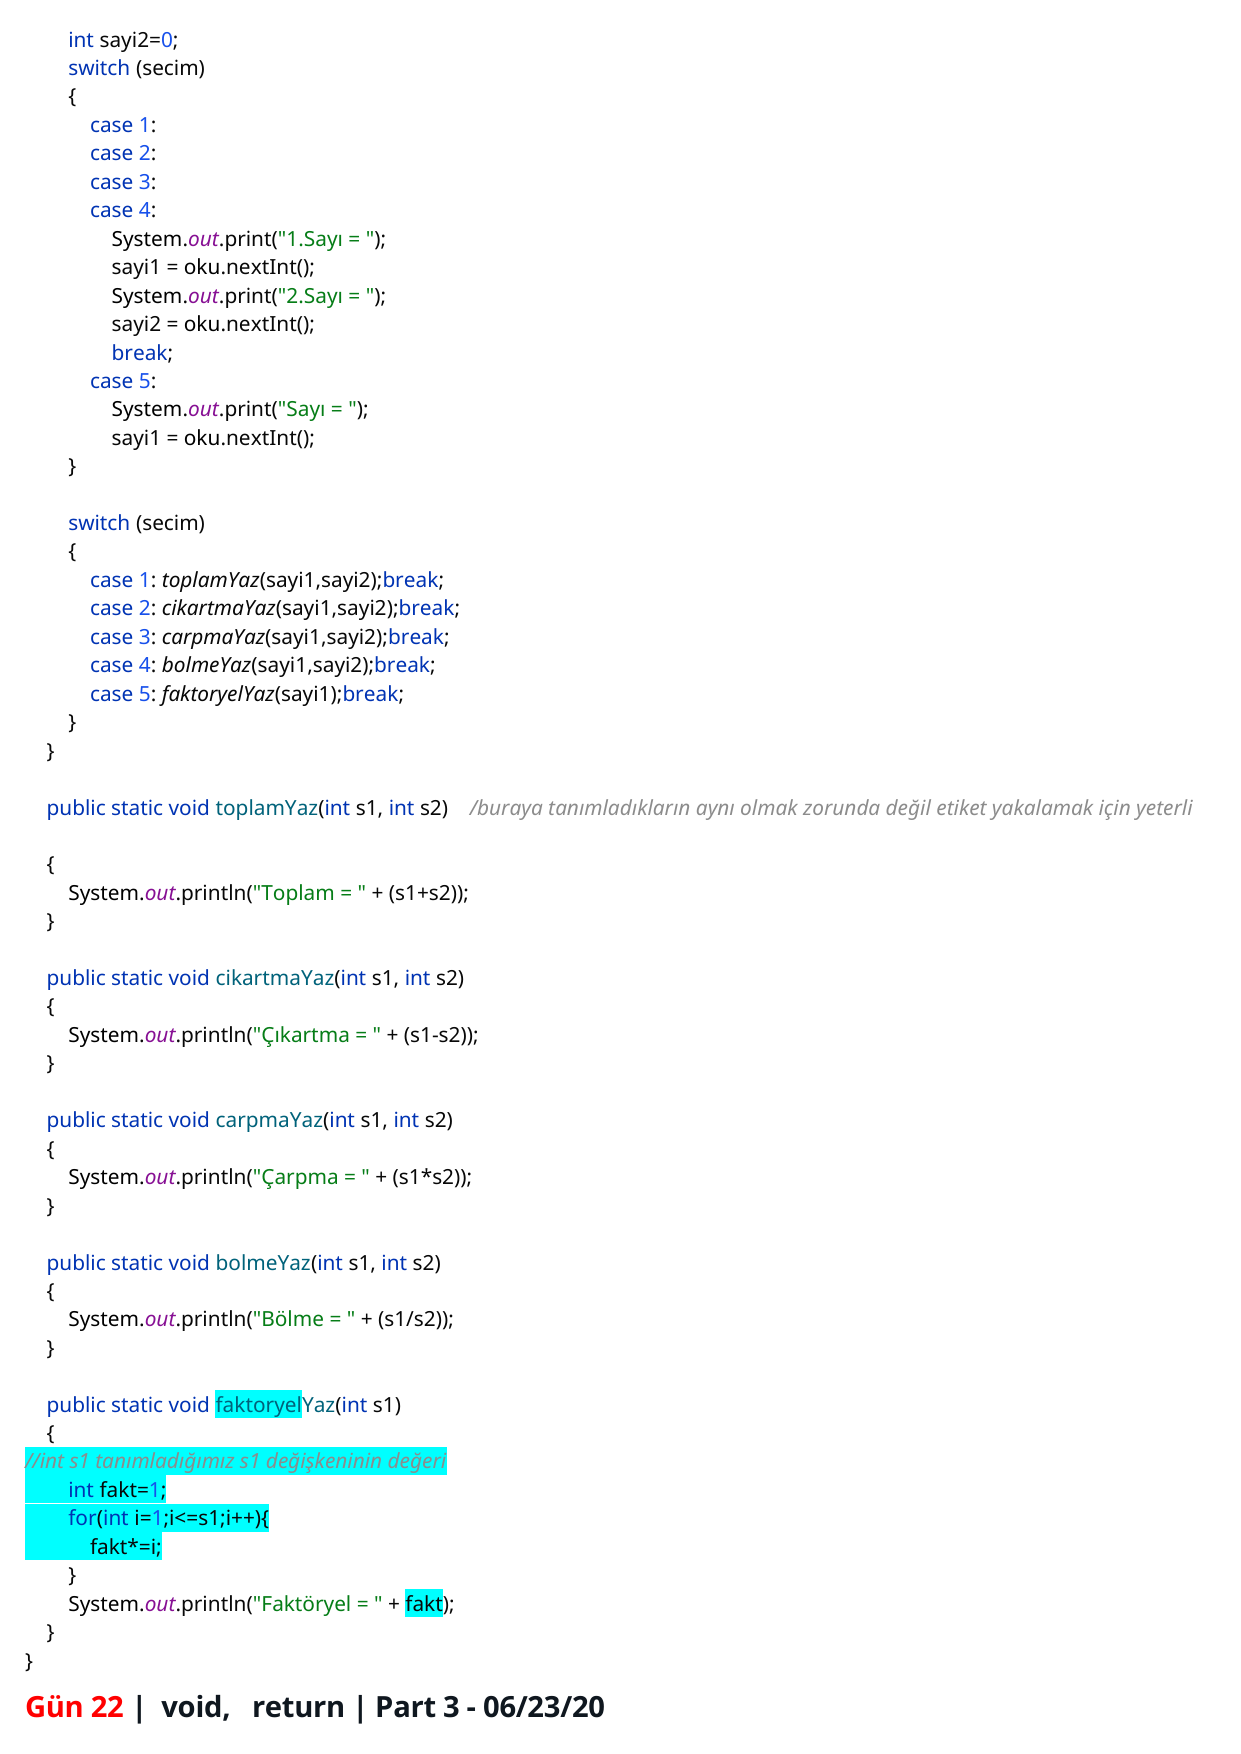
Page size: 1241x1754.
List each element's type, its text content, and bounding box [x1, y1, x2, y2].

subtitle Gün 22 | void, return | Part 3 - 06/23/20 [25, 1687, 1215, 1726]
text { System.out.println("Toplam = " + (s1+s2)); } public static void cikartmaYaz(int s1, int s2) { System.out.println("Çıkartma = " + (s1-s2)); } public static void carpmaYaz(int s1, int s2) { System.out.println("Çarpma = " + (s1*s2)); } public static void bolmeYaz(int s1, int s2) { System.out.println("Bölme = " + (s1/s2)); } public static void faktoryelYaz(int s1) { [25, 821, 1215, 1447]
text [25, 25, 1215, 821]
text //int s1 tanımladığımız s1 değişkeninin değeri int fakt=1; for(int i=1;i<=s1;i++){ fakt*=i; } System.out.println("Faktöryel = " + fakt); } } [25, 1447, 1215, 1674]
